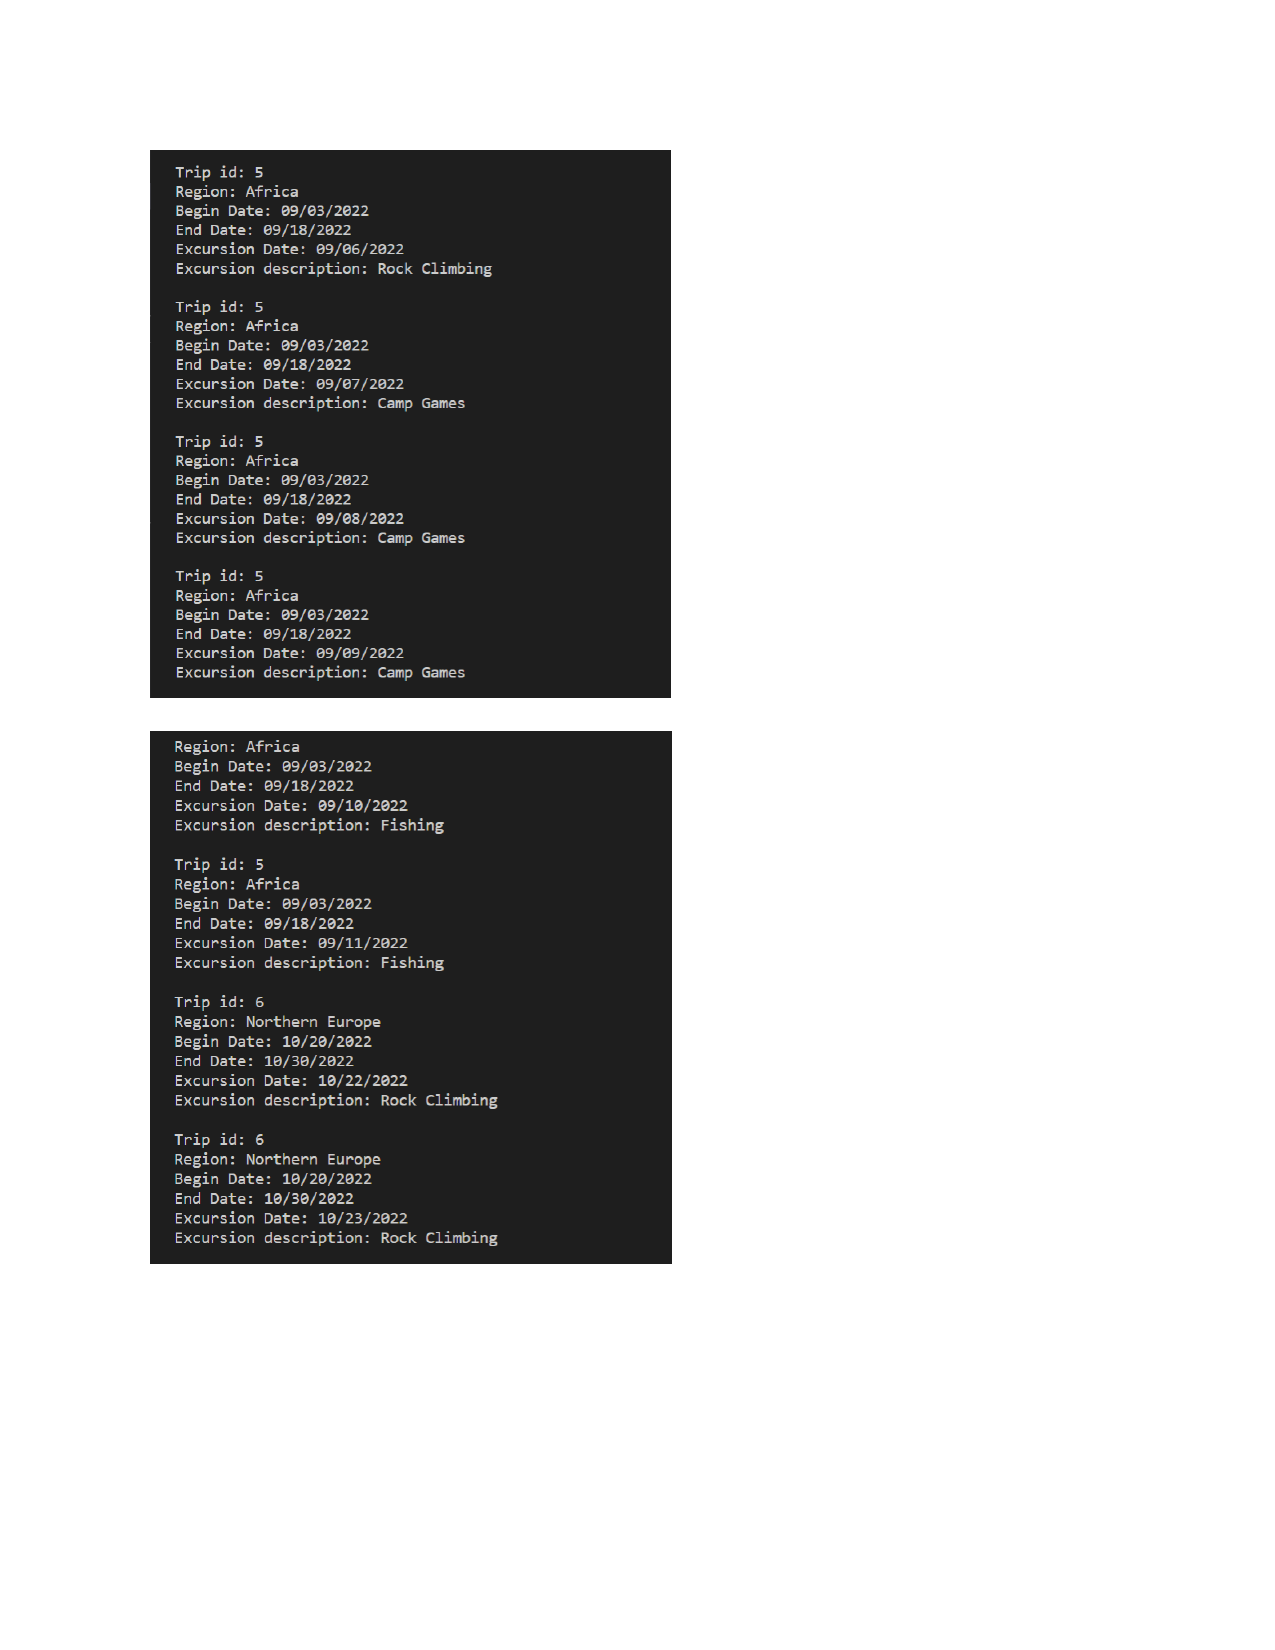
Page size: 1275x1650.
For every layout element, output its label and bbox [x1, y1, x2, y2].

picture [150, 150, 671, 698]
picture [150, 731, 672, 1264]
